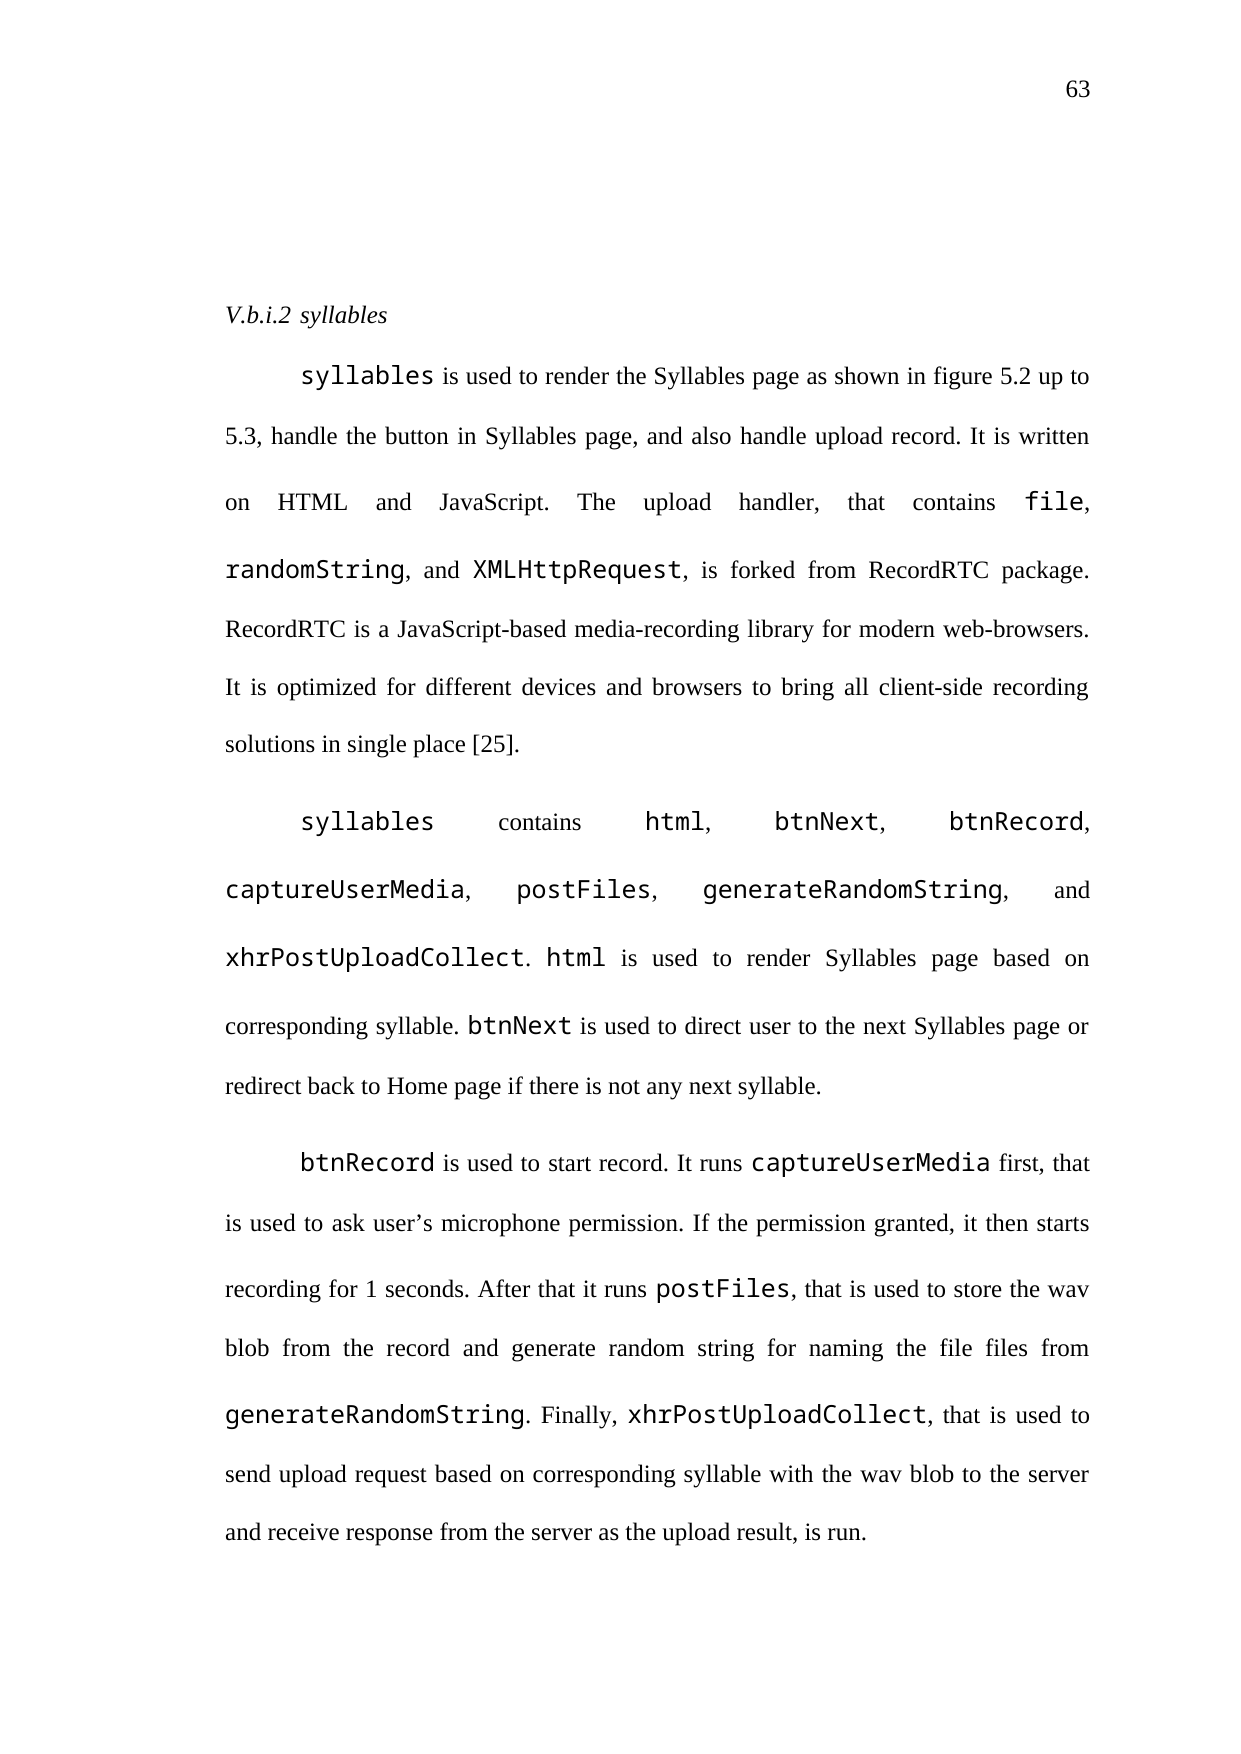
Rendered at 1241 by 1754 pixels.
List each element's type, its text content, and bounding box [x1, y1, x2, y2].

text btnRecord is used to start record. It runs captureUserMedia first, that is used to ask user’s microphone permission. If the permission granted, it then starts recording for 1 seconds. After that it runs postFiles, that is used to store the wav blob from the record and generate random string for naming the file files from generateRandomString. Finally, xhrPostUploadCollect, that is used to send upload request based on corresponding syllable with the wav blob to the server and receive response from the server as the upload result, is run. [225, 1145, 1090, 1545]
text syllables contains html, btnNext, btnRecord, captureUserMedia, postFiles, generateRandomString, and xhrPostUploadCollect. html is used to render Syllables page based on corresponding syllable. btnNext is used to direct user to the next Syllables page or redirect back to Home page if there is not any next syllable. [225, 804, 1090, 1099]
text syllables is used to render the Syllables page as shown in figure 5.2 up to 5.3, handle the button in Syllables page, and also handle upload record. It is written on HTML and JavaScript. The upload handler, that contains file, randomString, and XMLHttpRequest, is forked from RecordRTC package. RecordRTC is a JavaScript-based media-recording library for modern web-browsers. It is optimized for different devices and browsers to bring all client-side recording solutions in single place [25]. [225, 358, 1090, 758]
subtitle syllables [225, 300, 1090, 329]
